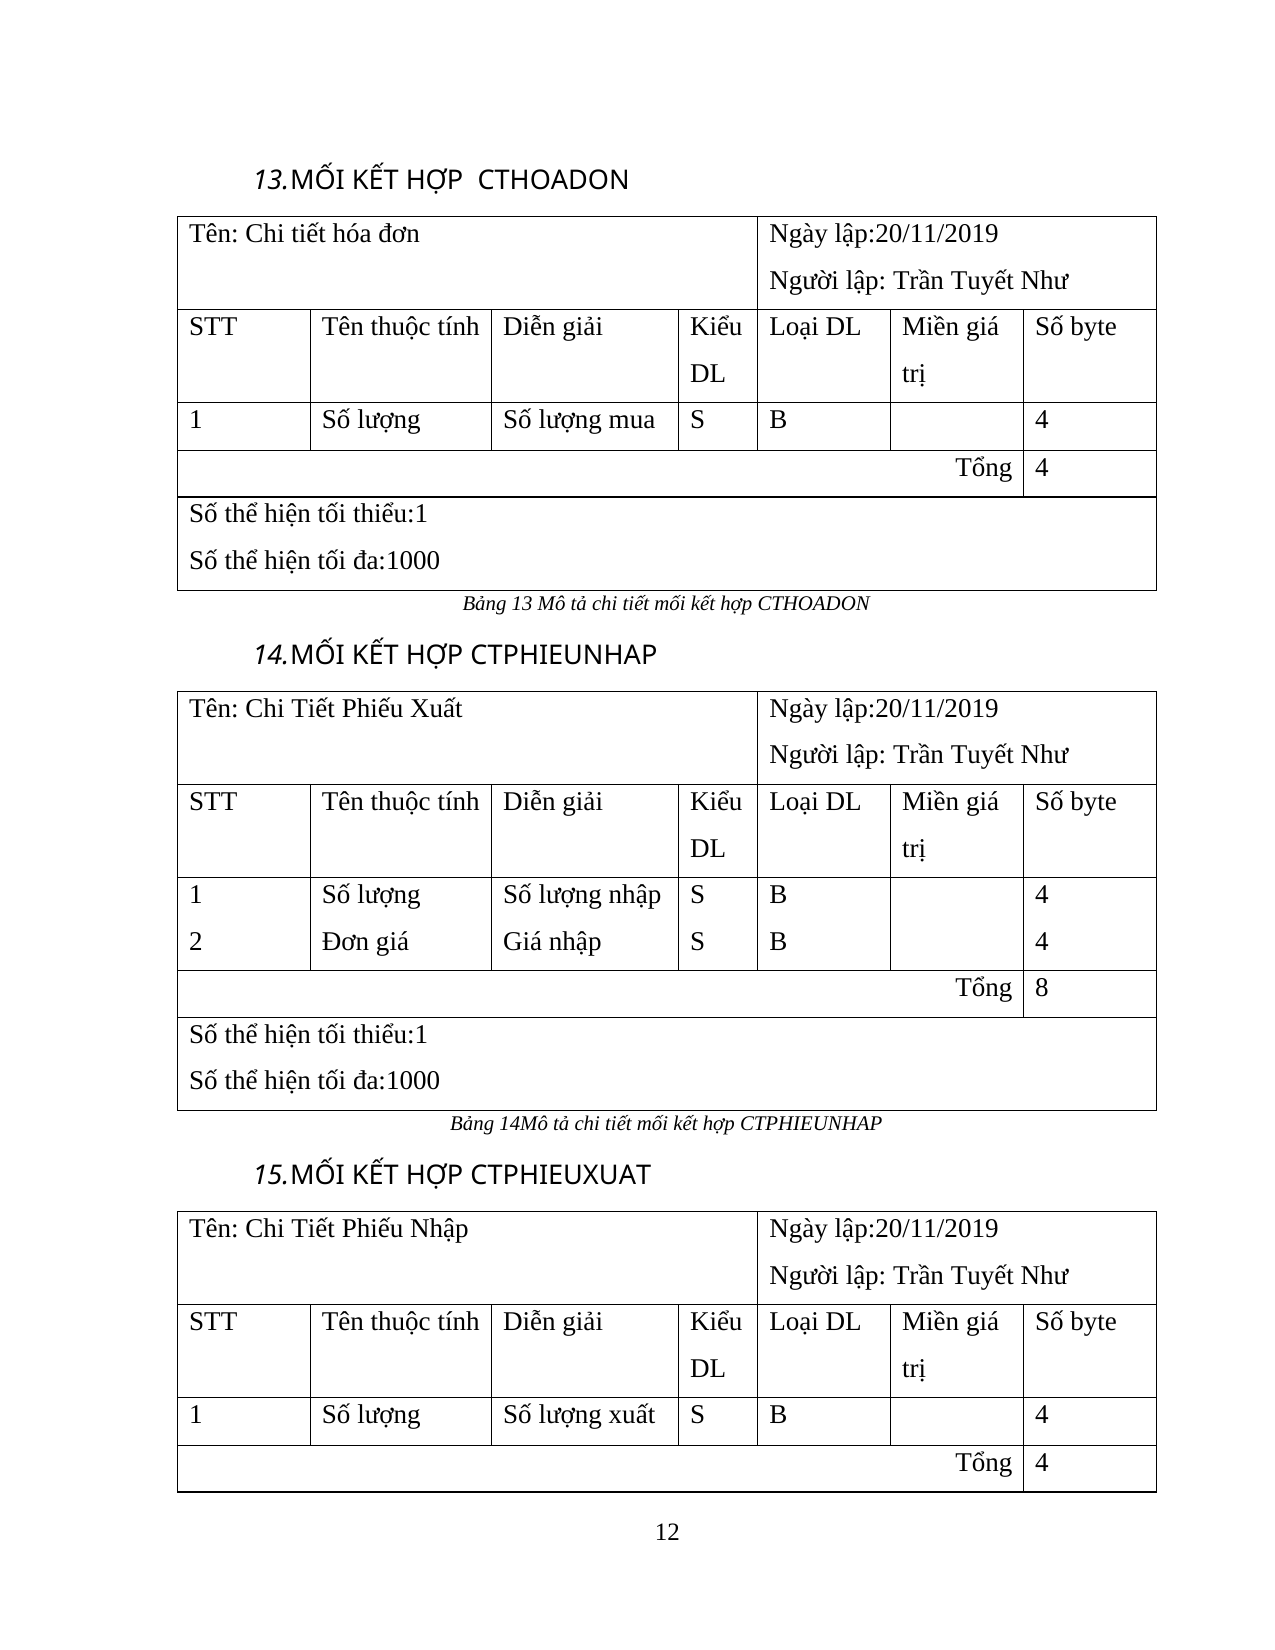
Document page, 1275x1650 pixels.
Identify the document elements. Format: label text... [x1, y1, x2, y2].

table_cell 4 4 [1024, 878, 1156, 970]
table_cell 8 [1024, 971, 1156, 1017]
list MỐI KẾT HỢP CTHOADON [252, 161, 1157, 198]
table_header Tên: Chi Tiết Phiếu Nhập [178, 1212, 757, 1304]
table_cell Miền giá trị [891, 785, 1023, 877]
table_cell Tên thuộc tính [311, 1305, 491, 1397]
table_cell Tên thuộc tính [311, 310, 491, 402]
table_cell S S [679, 878, 757, 970]
table_cell Tên thuộc tính [311, 785, 491, 877]
table_cell Tổng [178, 971, 1023, 1017]
table_cell Số thể hiện tối thiểu:1 Số thể hiện tối đa:1000 [178, 498, 1156, 589]
table_cell Số lượng [311, 403, 491, 450]
table_cell Số lượng mua [492, 403, 678, 450]
table_cell Số lượng xuất [492, 1398, 678, 1445]
table_cell B [758, 1398, 890, 1445]
table_cell Số byte [1024, 1305, 1156, 1397]
list MỐI KẾT HỢP CTPHIEUXUAT [252, 1156, 1157, 1193]
table_cell Diễn giải [492, 1305, 678, 1397]
table_cell Kiểu DL [679, 310, 757, 402]
table_cell Loại DL [758, 310, 890, 402]
table_cell Số lượng [311, 1398, 491, 1445]
table_cell STT [178, 310, 310, 402]
table_header Ngày lập:20/11/2019 Người lập: Trần Tuyết Như [758, 692, 1156, 784]
table_cell 4 [1024, 451, 1156, 496]
table_header Ngày lập:20/11/2019 Người lập: Trần Tuyết Như [758, 217, 1156, 309]
table_header Tên: Chi tiết hóa đơn [178, 217, 757, 309]
table_cell Tổng [178, 1446, 1023, 1491]
table_cell STT [178, 1305, 310, 1397]
text Bảng Mô tả chi tiết mối kết hợp CTHOADON [177, 591, 1157, 615]
table_cell Loại DL [758, 1305, 890, 1397]
table_cell S [679, 403, 757, 450]
table_cell 1 2 [178, 878, 310, 970]
table_cell Tổng [178, 451, 1023, 496]
table_header Ngày lập:20/11/2019 Người lập: Trần Tuyết Như [758, 1212, 1156, 1304]
table_cell [891, 403, 1023, 450]
table_cell 1 [178, 403, 310, 450]
table_cell Số lượng Đơn giá [311, 878, 491, 970]
table_cell B [758, 403, 890, 450]
table_cell Miền giá trị [891, 310, 1023, 402]
table_cell 1 [178, 1398, 310, 1445]
table_cell Diễn giải [492, 785, 678, 877]
table_header Tên: Chi Tiết Phiếu Xuất [178, 692, 757, 784]
table_cell [891, 878, 1023, 970]
table_cell 4 [1024, 1446, 1156, 1491]
table_cell S [679, 1398, 757, 1445]
table_cell 4 [1024, 403, 1156, 450]
table_cell Số thể hiện tối thiểu:1 Số thể hiện tối đa:1000 [178, 1018, 1156, 1110]
table_cell 4 [1024, 1398, 1156, 1445]
table_cell Số lượng nhập Giá nhập [492, 878, 678, 970]
text Bảng Mô tả chi tiết mối kết hợp CTPHIEUNHAP [177, 1111, 1157, 1135]
list MỐI KẾT HỢP CTPHIEUNHAP [252, 636, 1157, 672]
table_cell Loại DL [758, 785, 890, 877]
table_cell Kiểu DL [679, 1305, 757, 1397]
table_cell B B [758, 878, 890, 970]
table_cell Số byte [1024, 310, 1156, 402]
table_cell Kiểu DL [679, 785, 757, 877]
table_cell Miền giá trị [891, 1305, 1023, 1397]
table_cell Số byte [1024, 785, 1156, 877]
table_cell STT [178, 785, 310, 877]
table_cell Diễn giải [492, 310, 678, 402]
table_cell [891, 1398, 1023, 1445]
